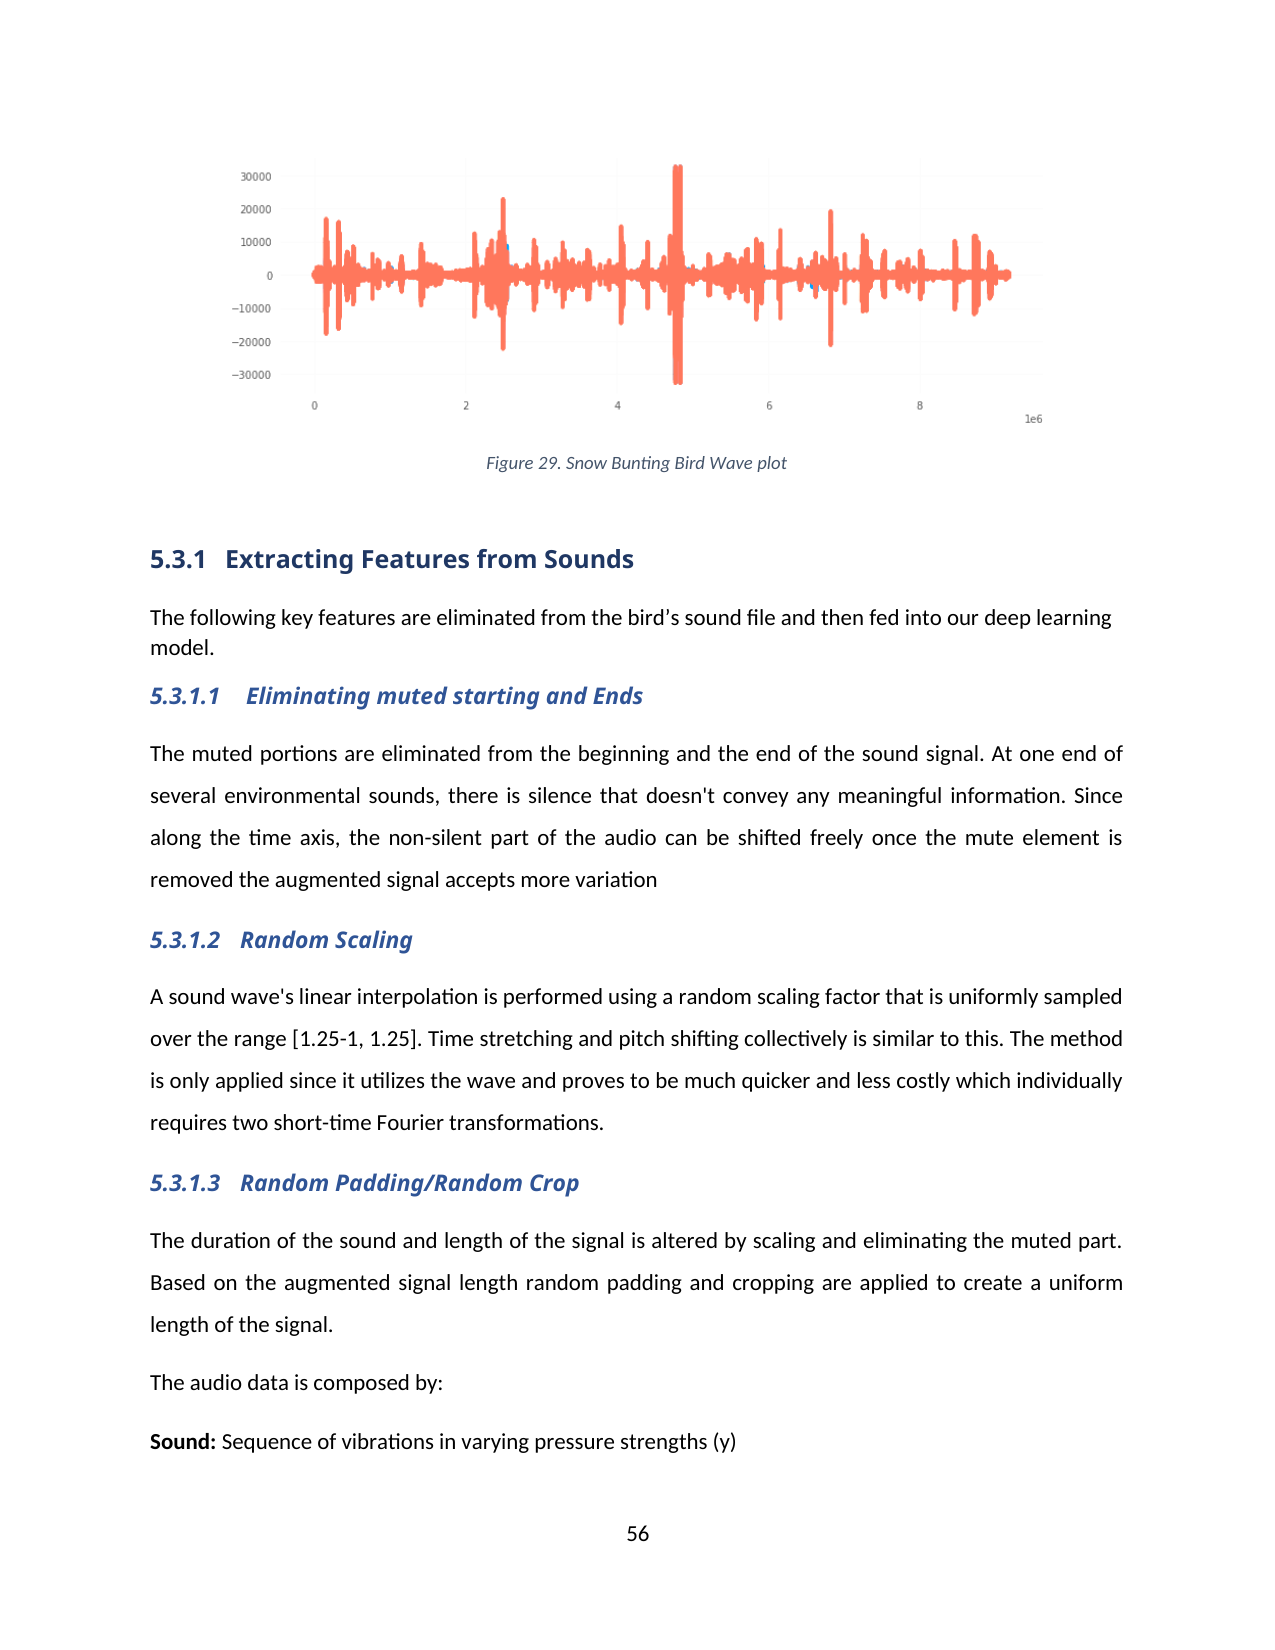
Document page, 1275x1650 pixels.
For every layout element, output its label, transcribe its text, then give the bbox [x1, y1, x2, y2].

text The following key features are eliminated from the bird’s sound file and then fed into our deep learning model. [150, 603, 1125, 661]
subtitle Extracting Features from Sounds [150, 541, 1125, 576]
text The muted portions are eliminated from the beginning and the end of the sound signal. At one end of several environmental sounds, there is silence that doesn't convey any meaningful information. Since along the time axis, the non-silent part of the audio can be shifted freely once the mute element is removed the augmented signal accepts more variation [150, 739, 1125, 893]
text A sound wave's linear interpolation is performed using a random scaling factor that is uniformly sampled over the range [1.25-1, 1.25]. Time stretching and pitch shifting collectively is similar to this. The method is only applied since it utilizes the wave and proves to be much quicker and less costly which individually requires two short-time Fourier transformations. [150, 982, 1125, 1136]
subtitle Random Scaling [150, 924, 1125, 955]
picture [224, 149, 1051, 432]
text Sound: Sequence of vibrations in varying pressure strengths (y) [150, 1427, 1125, 1455]
subtitle Eliminating muted starting and Ends [150, 680, 1125, 712]
text The audio data is composed by: [150, 1368, 1125, 1396]
subtitle Random Padding/Random Crop [150, 1167, 1125, 1198]
text The duration of the sound and length of the signal is altered by scaling and eliminating the muted part. Based on the augmented signal length random padding and cropping are applied to create a uniform length of the signal. [150, 1226, 1125, 1338]
